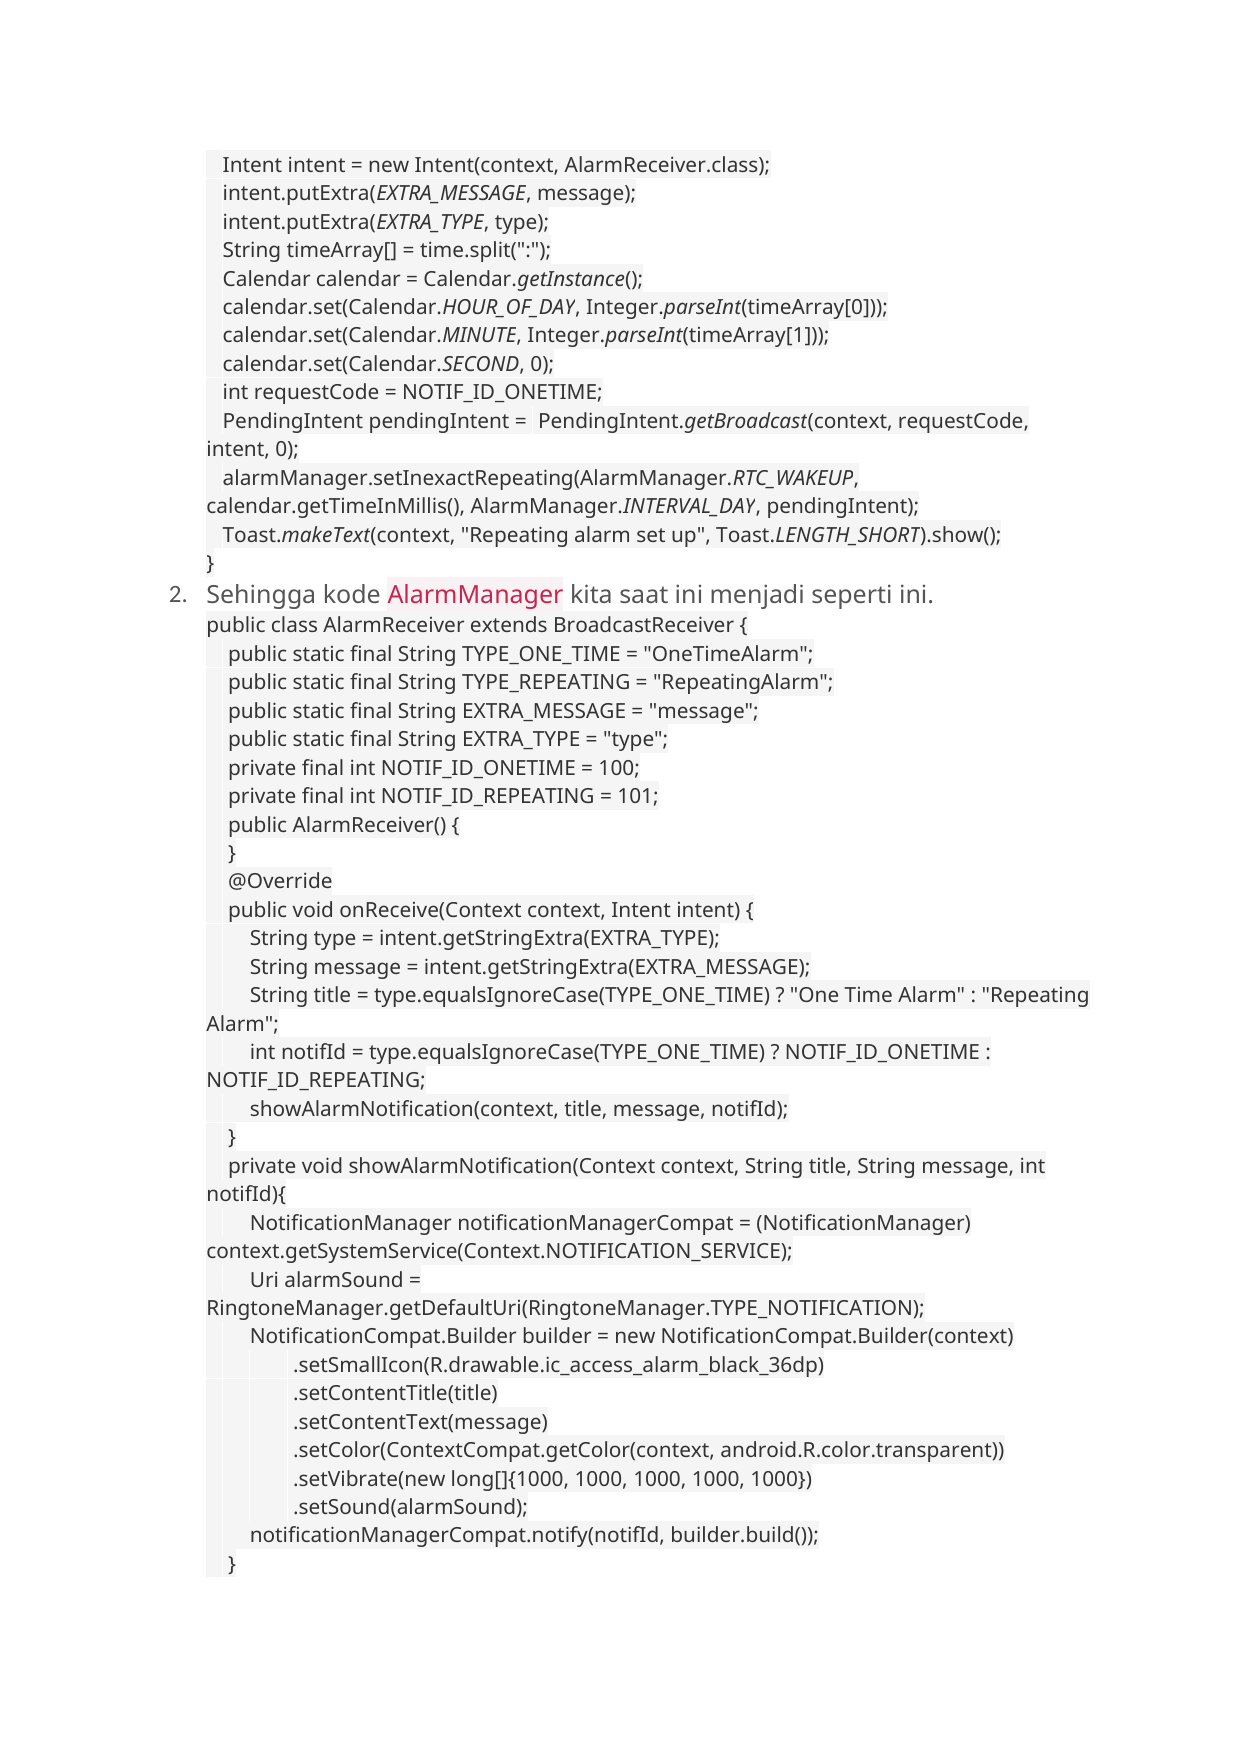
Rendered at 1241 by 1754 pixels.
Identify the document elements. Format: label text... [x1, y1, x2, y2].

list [169, 577, 1090, 1577]
